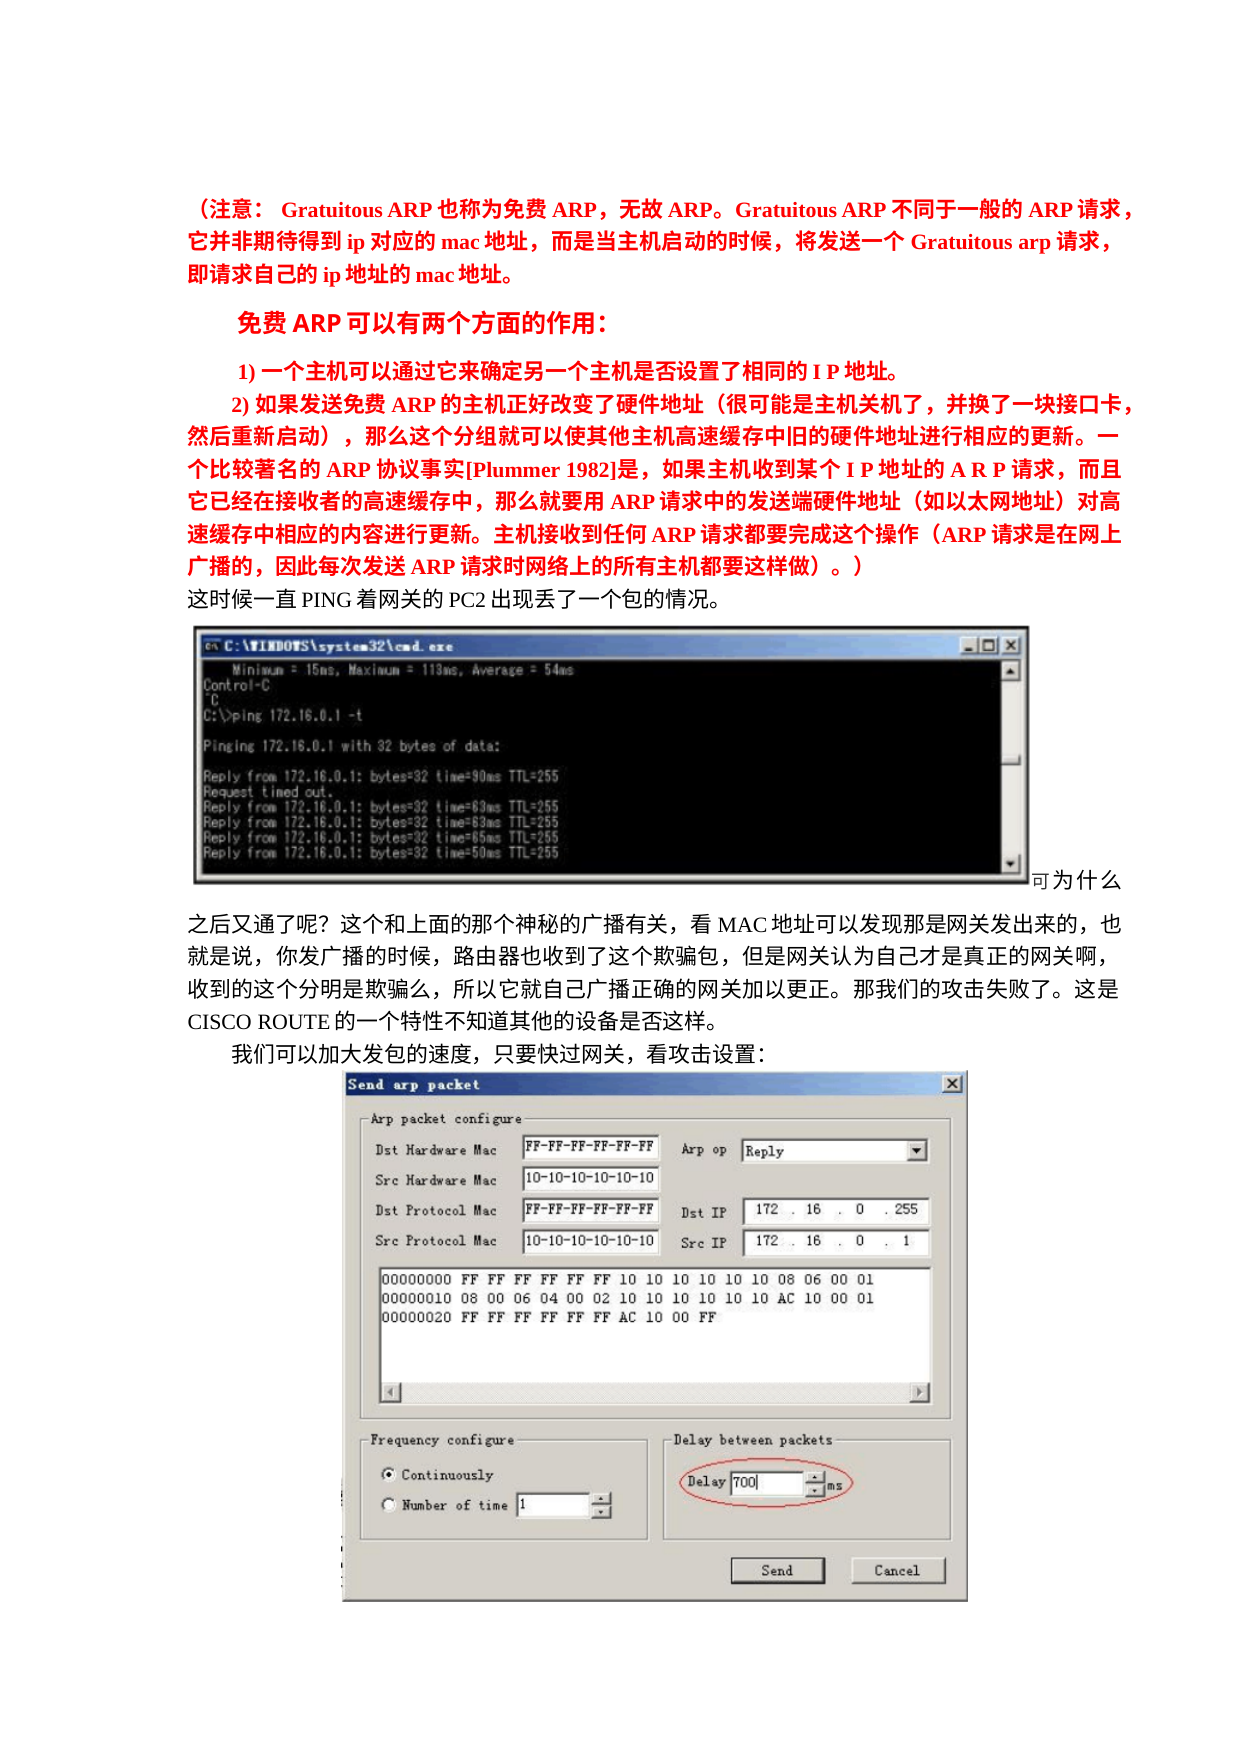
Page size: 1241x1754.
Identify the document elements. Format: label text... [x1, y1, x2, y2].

text （注意： Gratuitous ARP也称为免费ARP，无故ARP。Gratuitous ARP不同于一般的ARP请求，它并非期待得到ip对应的mac地址，而是当主机启动的时候，将发送一个Gratuitous arp请求，即请求自己的ip地址的mac地址。 [187, 191, 1122, 289]
text 1) 一个主机可以通过它来确定另一个主机是否设置了相同的I P地址。 [187, 354, 1122, 386]
picture [187, 625, 1031, 889]
picture [340, 1068, 969, 1602]
text 2) 如果发送免费ARP的主机正好改变了硬件地址（很可能是主机关机了，并换了一块接口卡，然后重新启动），那么这个分组就可以使其他主机高速缓存中旧的硬件地址进行相应的更新。一个比较著名的ARP协议事实[Plummer 1982]是，如果主机收到某个I P地址的A R P请求，而且它已经在接收者的高速缓存中，那么就要用ARP请求中的发送端硬件地址（如以太网地址）对高速缓存中相应的内容进行更新。主机接收到任何ARP请求都要完成这个操作（ARP请求是在网上广播的，因此每次发送ARP请求时网络上的所有主机都要这样做）。） [187, 386, 1122, 581]
text 我们可以加大发包的速度，只要快过网关，看攻击设置： [187, 1036, 1122, 1069]
text 这时候一直PING着网关的PC2出现丢了一个包的情况。 [187, 581, 1122, 614]
text 免费ARP可以有两个方面的作用： [187, 289, 1122, 354]
